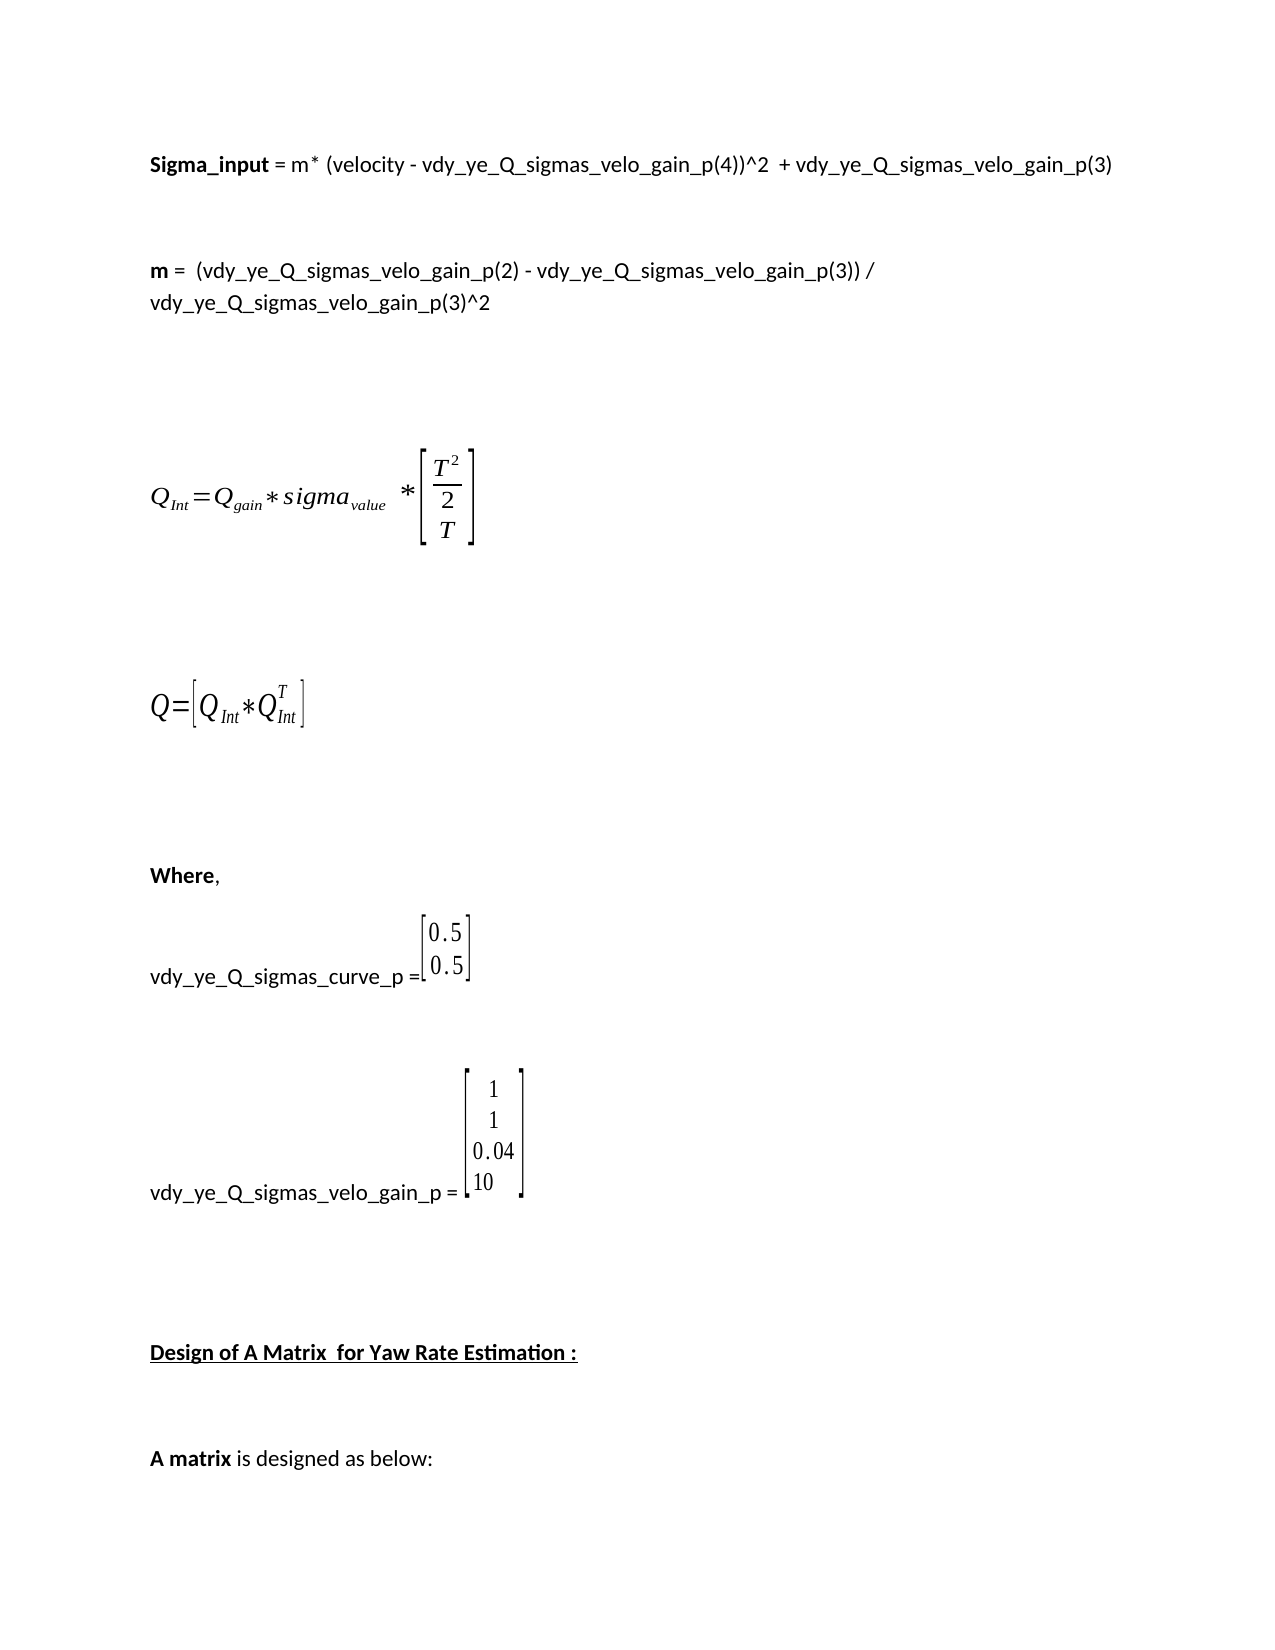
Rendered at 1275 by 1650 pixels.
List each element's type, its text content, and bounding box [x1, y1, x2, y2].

text m = (vdy_ye_Q_sigmas_velo_gain_p(2) - vdy_ye_Q_sigmas_velo_gain_p(3)) / vdy_ye_Q_sigmas_velo_gain_p(3)^2 [150, 256, 1125, 316]
text vdy_ye_Q_sigmas_velo_gain_p = [150, 1068, 1125, 1207]
text Where, [150, 861, 1125, 889]
text A matrix is designed as below: [150, 1444, 1125, 1472]
text vdy_ye_Q_sigmas_curve_p = [150, 914, 1125, 990]
text Sigma_input = m* (velocity - vdy_ye_Q_sigmas_velo_gain_p(4))^2 + vdy_ye_Q_sigmas_velo_gain_p(3) [150, 150, 1125, 178]
text Design of A Matrix for Yaw Rate Estimation : [150, 1338, 1125, 1366]
